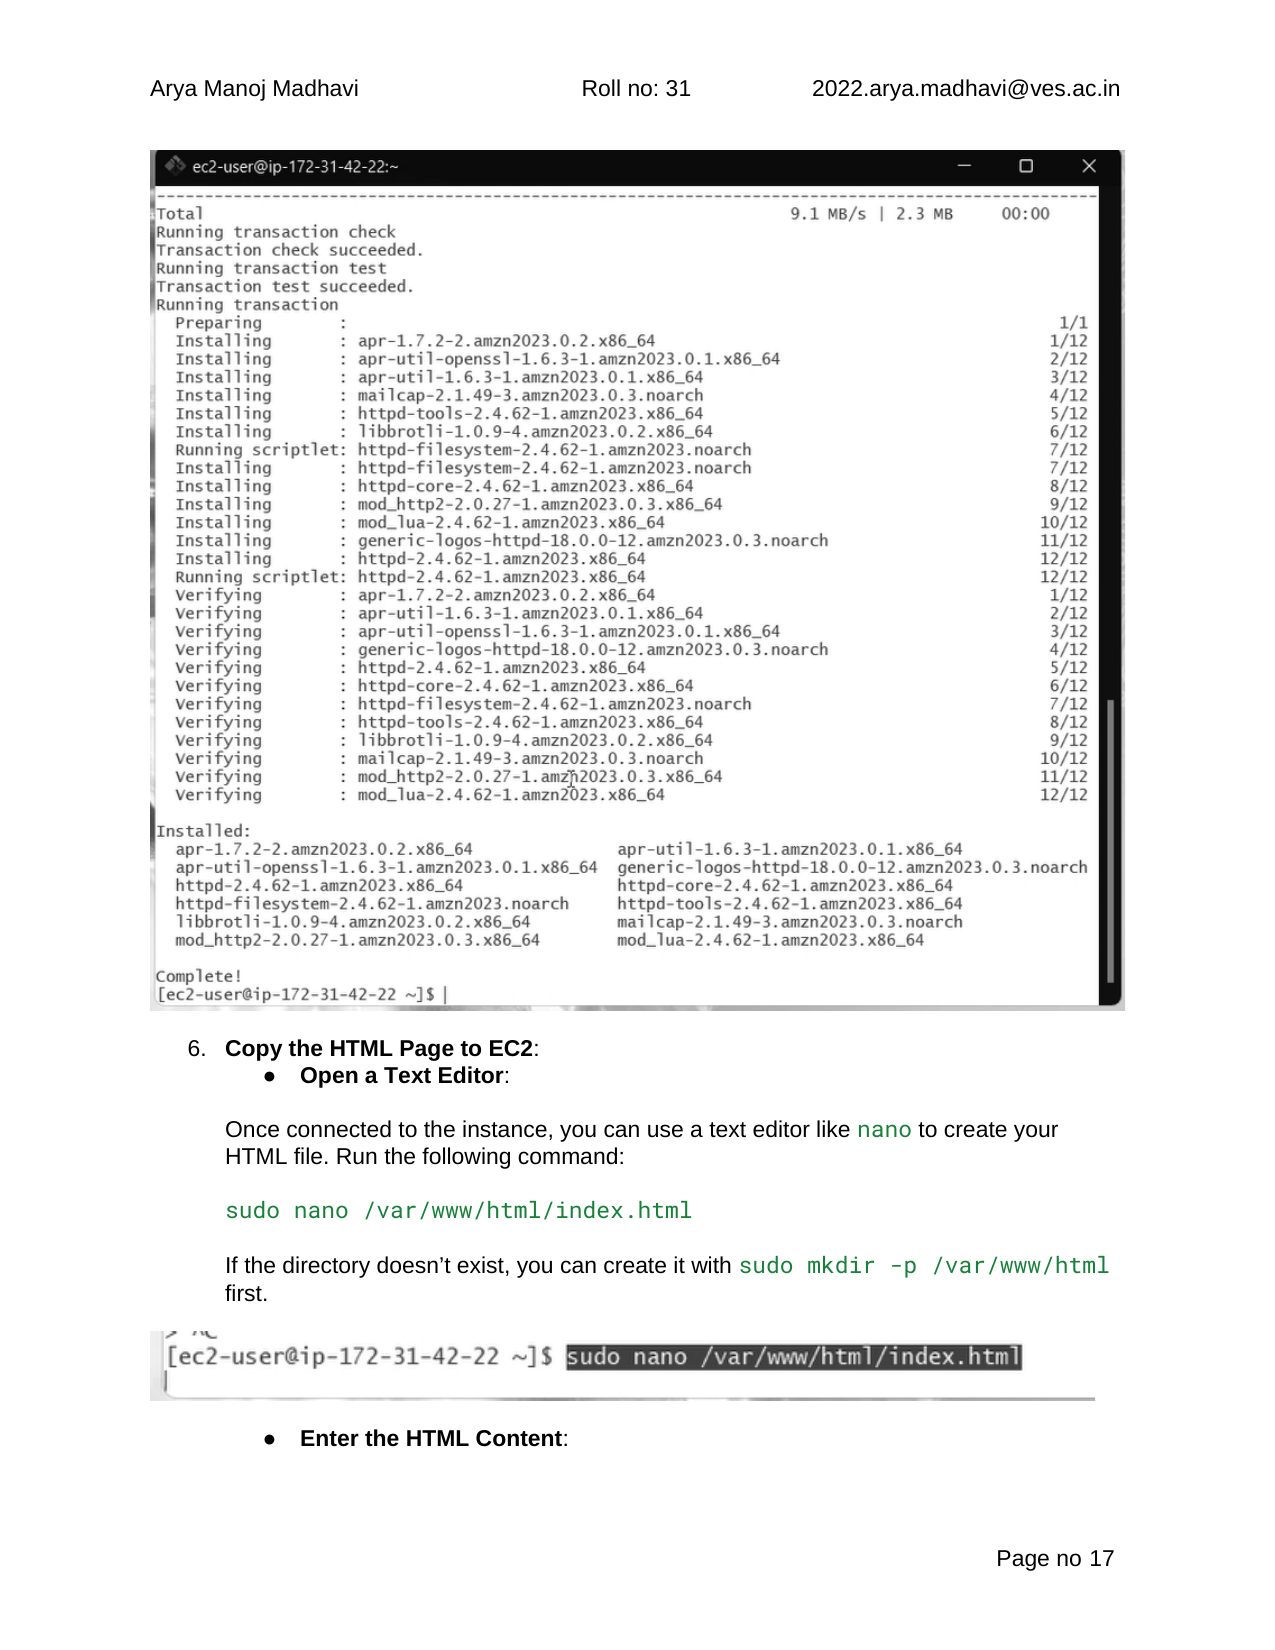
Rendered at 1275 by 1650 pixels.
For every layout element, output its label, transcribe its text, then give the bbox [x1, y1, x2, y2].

text If the directory doesn’t exist, you can create it with sudo mkdir -p /var/www/html first. [225, 1250, 1125, 1306]
text sudo nano /var/www/html/index.html [225, 1195, 1125, 1225]
picture [150, 1331, 1096, 1401]
picture [150, 150, 1125, 1011]
list Open a Text Editor: [262, 1062, 1125, 1088]
list Copy the HTML Page to EC2: [187, 1035, 1125, 1062]
text Once connected to the instance, you can use a text editor like nano to create your HTML file. Run the following command: [225, 1113, 1125, 1170]
list Enter the HTML Content: [262, 1425, 1125, 1452]
